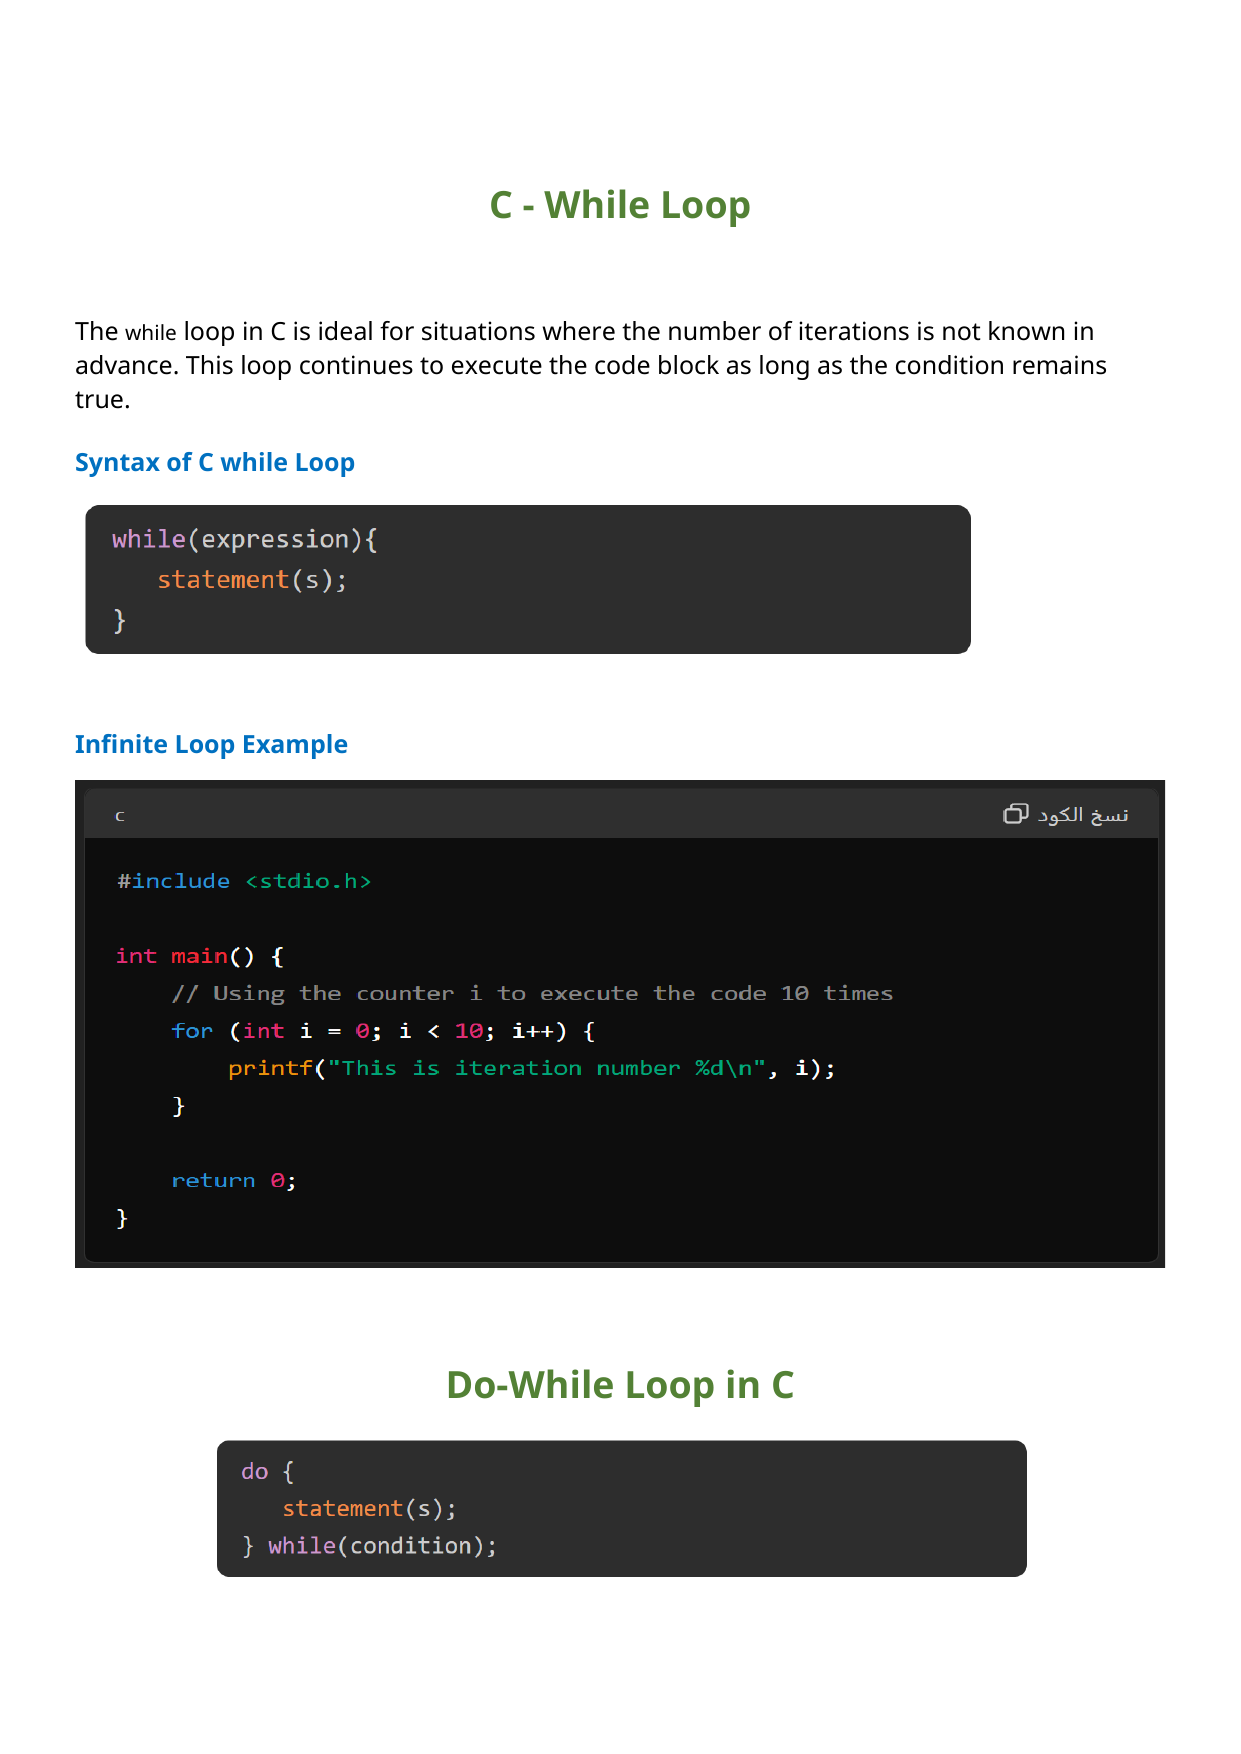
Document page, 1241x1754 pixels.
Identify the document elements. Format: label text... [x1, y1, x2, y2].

text Infinite Loop Example [75, 727, 1165, 761]
text Syntax of C while Loop [75, 445, 1165, 479]
text The while loop in C is ideal for situations where the number of iterations is not known in advance. This loop continues to execute the code block as long as the condition remains true. [75, 313, 1165, 416]
picture [75, 498, 978, 658]
text C - While Loop [75, 179, 1165, 230]
text Do-While Loop in C [75, 1359, 1165, 1410]
picture [211, 1430, 1029, 1581]
picture [75, 780, 1166, 1268]
